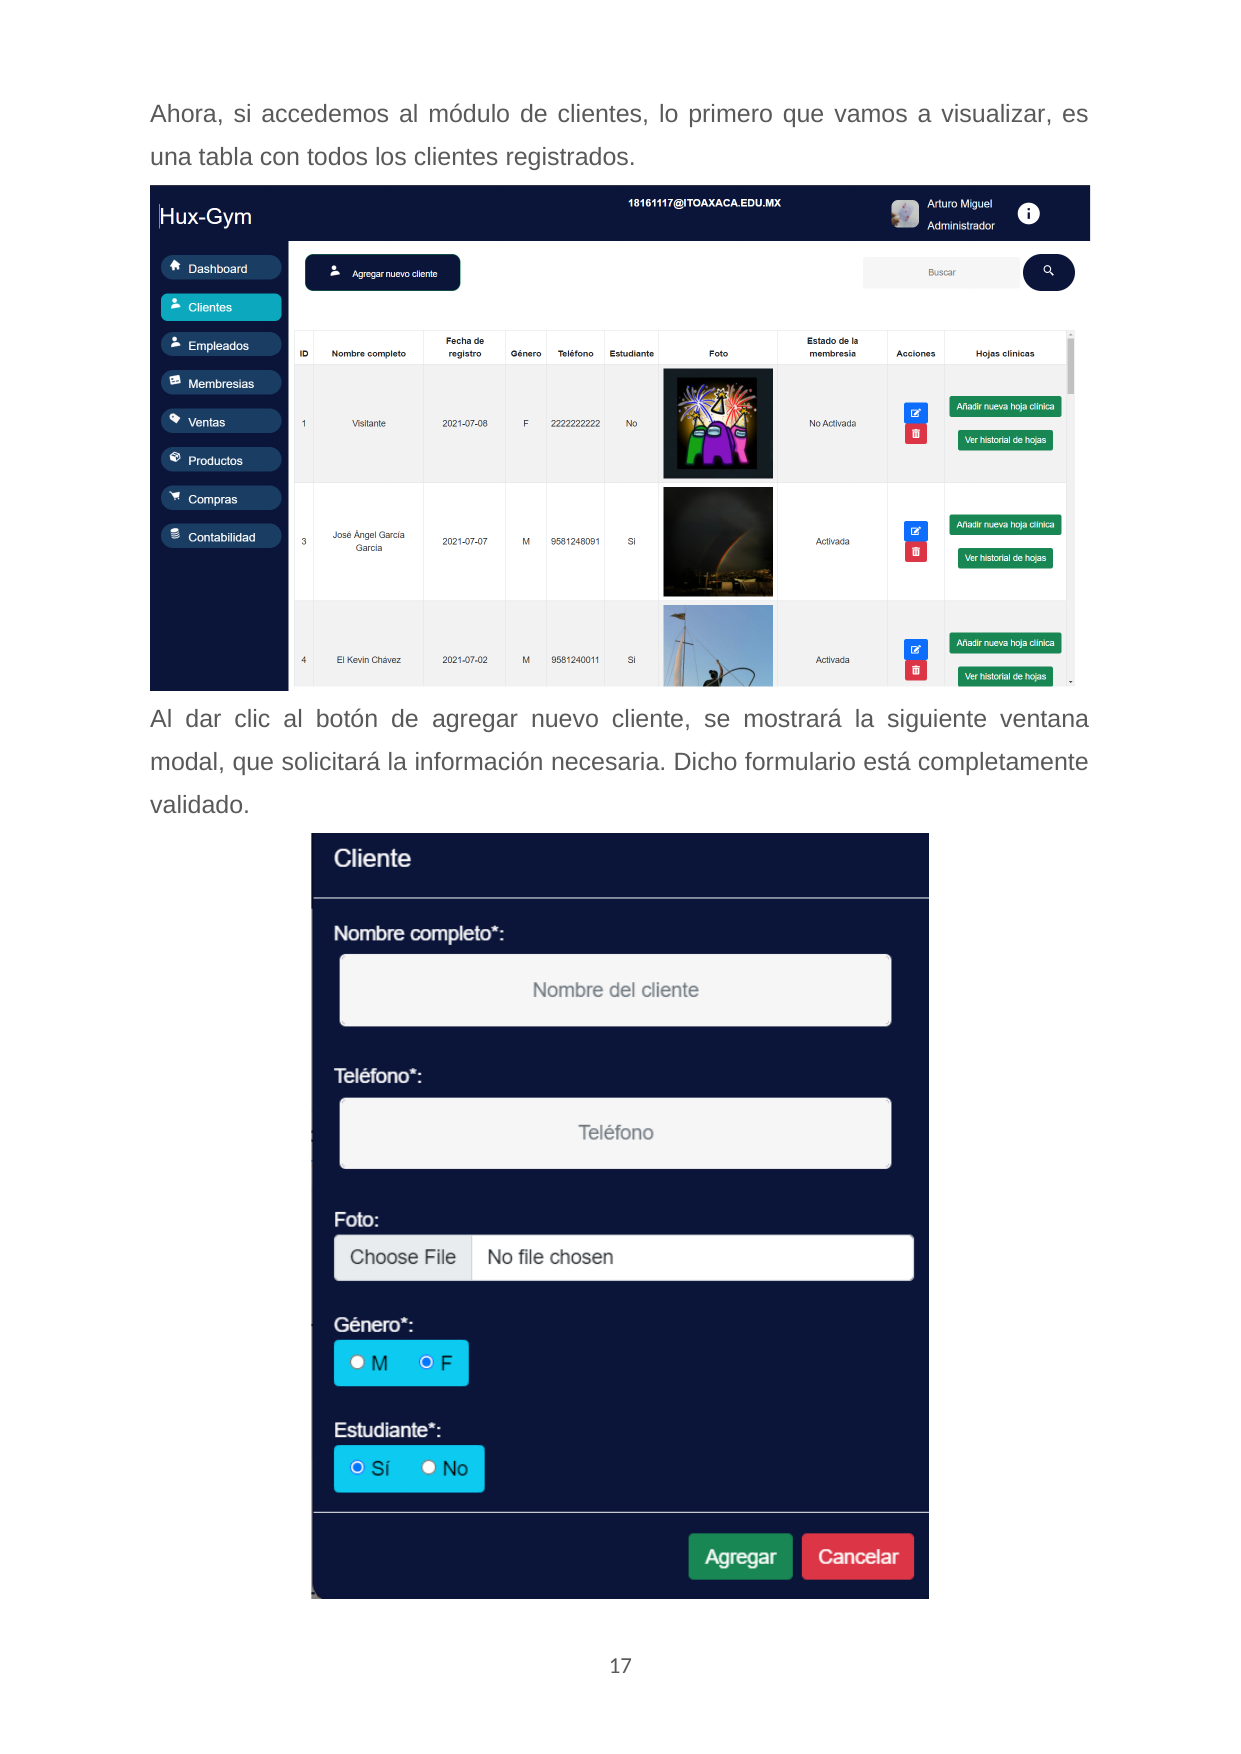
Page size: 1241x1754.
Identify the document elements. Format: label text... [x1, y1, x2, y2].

text Al dar clic al botón de agregar nuevo cliente, se mostrará la siguiente ventana modal, que solicitará la información necesaria. Dicho formulario está completamente validado. [150, 704, 1090, 819]
text Ahora, si accedemos al módulo de clientes, lo primero que vamos a visualizar, es una tabla con todos los clientes registrados. [150, 99, 1090, 171]
picture [311, 833, 929, 1599]
picture [150, 185, 1091, 691]
